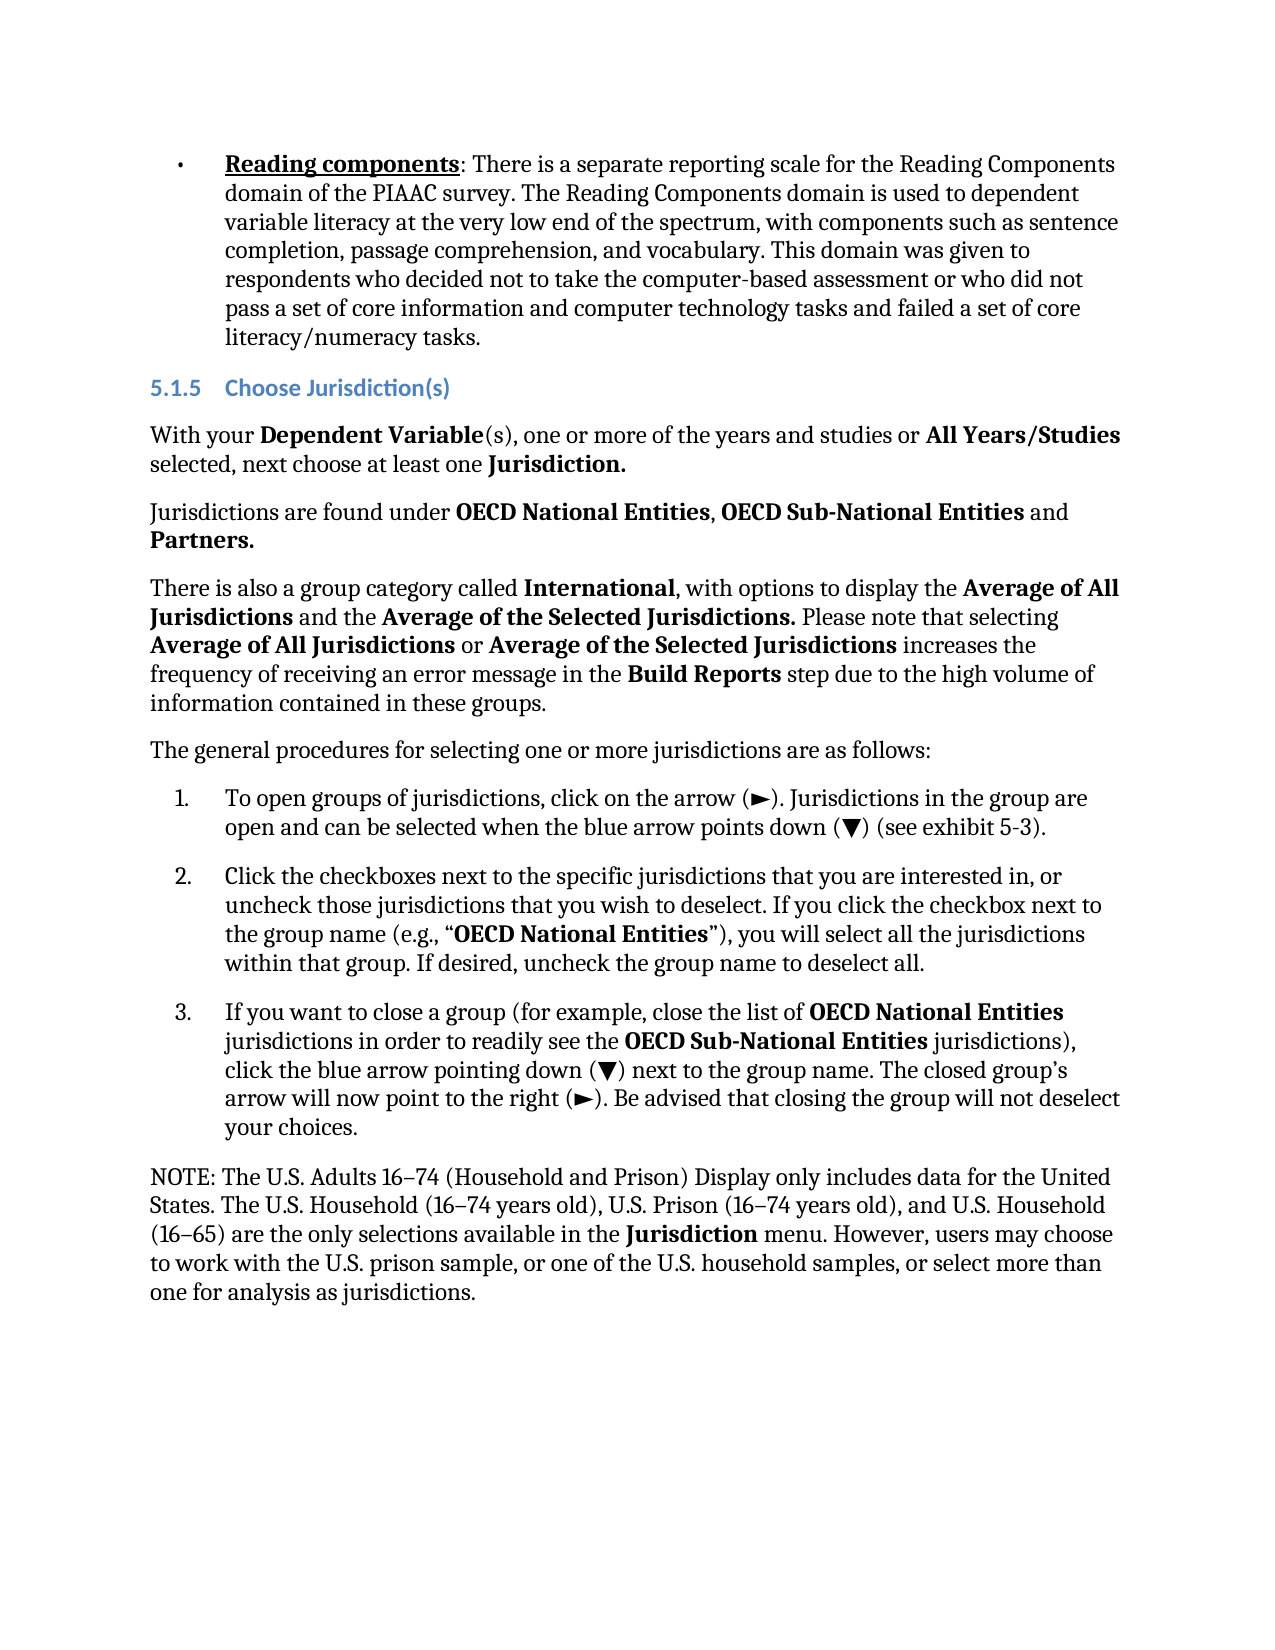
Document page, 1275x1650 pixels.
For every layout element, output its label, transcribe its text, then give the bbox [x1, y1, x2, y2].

subtitle 5.1.5 Choose Jurisdiction(s) [150, 372, 1125, 403]
text NOTE: The U.S. Adults 16–74 (Household and Prison) Display only includes data for the United States. The U.S. Household (16–74 years old), U.S. Prison (16–74 years old), and U.S. Household (16–65) are the only selections available in the Jurisdiction menu. However, users may choose to work with the U.S. prison sample, or one of the U.S. household samples, or select more than one for analysis as jurisdictions. [150, 1163, 1125, 1306]
list If you want to close a group (for example, close the list of OECD National Entities jurisdictions in order to readily see the OECD Sub-National Entities jurisdictions), click the blue arrow pointing down (▼) next to the group name. The closed group’s arrow will now point to the right (►). Be advised that closing the group will not deselect your choices. [175, 998, 1125, 1142]
list Click the checkboxes next to the specific jurisdictions that you are interested in, or uncheck those jurisdictions that you wish to deselect. If you click the checkbox next to the group name (e.g., “OECD National Entities”), you will select all the jurisdictions within that group. If desired, uncheck the group name to deselect all. [175, 862, 1125, 977]
text With your Dependent Variable(s), one or more of the years and studies or All Years/Studies selected, next choose at least one Jurisdiction. [150, 421, 1125, 479]
text The general procedures for selecting one or more jurisdictions are as follows: [150, 736, 1125, 765]
text Jurisdictions are found under OECD National Entities, OECD Sub-National Entities and Partners. [150, 498, 1125, 555]
list Reading components: There is a separate reporting scale for the Reading Components domain of the PIAAC survey. The Reading Components domain is used to dependent variable literacy at the very low end of the spectrum, with components such as sentence completion, passage comprehension, and vocabulary. This domain was given to respondents who decided not to take the computer-based assessment or who did not pass a set of core information and computer technology tasks and failed a set of core literacy/numeracy tasks. [175, 150, 1125, 351]
text There is also a group category called International, with options to display the Average of All Jurisdictions and the Average of the Selected Jurisdictions. Please note that selecting Average of All Jurisdictions or Average of the Selected Jurisdictions increases the frequency of receiving an error message in the Build Reports step due to the high volume of information contained in these groups. [150, 574, 1125, 718]
list To open groups of jurisdictions, click on the arrow (►). Jurisdictions in the group are open and can be selected when the blue arrow points down (▼) (see exhibit 5-3). [175, 784, 1125, 841]
